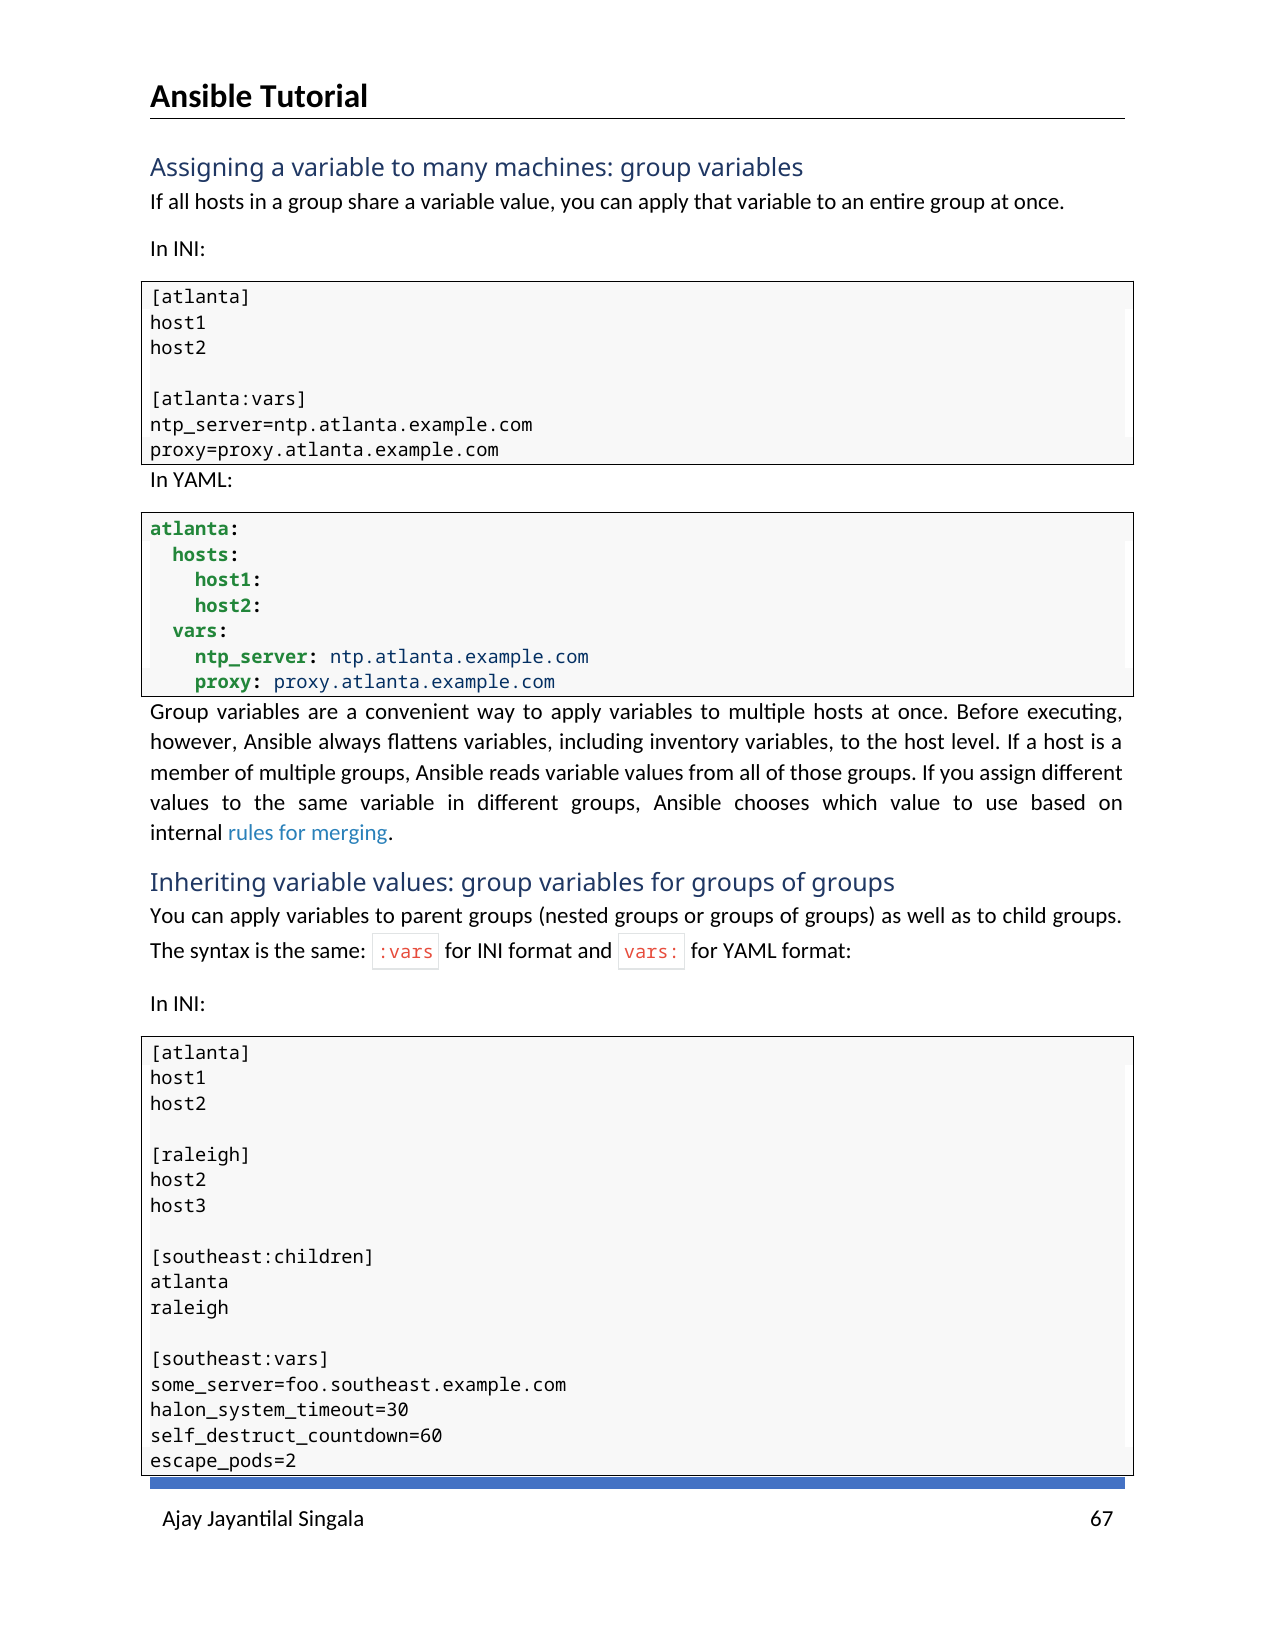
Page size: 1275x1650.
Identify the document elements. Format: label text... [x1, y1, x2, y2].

text ntp_server: ntp.atlanta.example.com [150, 643, 1125, 665]
text host1 [150, 1065, 1125, 1090]
text atlanta [150, 1269, 1125, 1294]
text vars: [150, 617, 1125, 643]
text host1: [150, 566, 1125, 592]
text [atlanta:vars] [150, 386, 1125, 411]
text In INI: [150, 234, 1125, 262]
text host2 [150, 1090, 1125, 1116]
text raleigh [150, 1294, 1125, 1320]
text host2 [150, 335, 1125, 360]
text If all hosts in a group share a variable value, you can apply that variable to an entire group at once. [150, 187, 1125, 215]
text [southeast:children] [150, 1243, 1125, 1269]
text some_server=foo.southeast.example.com [150, 1371, 1125, 1396]
subtitle Inheriting variable values: group variables for groups of groups [150, 865, 1125, 899]
text In INI: [150, 989, 1125, 1017]
text [atlanta] [142, 1037, 1133, 1065]
subtitle Assigning a variable to many machines: group variables [150, 150, 1125, 184]
text Group variables are a convenient way to apply variables to multiple hosts at once. Before executing, however, Ansible always flattens variables, including inventory variables, to the host level. If a host is a member of multiple groups, Ansible reads variable values from all of those groups. If you assign different values to the same variable in different groups, Ansible chooses which value to use based on internal rules for merging. [150, 697, 1125, 846]
text proxy=proxy.atlanta.example.com [142, 434, 1133, 464]
text ntp_server=ntp.atlanta.example.com [150, 411, 1125, 434]
text atlanta: [142, 513, 1133, 541]
text halon_system_timeout=30 [150, 1396, 1125, 1422]
text [southeast:vars] [150, 1345, 1125, 1371]
text escape_pods=2 [142, 1444, 1133, 1475]
text You can apply variables to parent groups (nested groups or groups of groups) as well as to child groups. The syntax is the same: :vars for INI format and vars: for YAML format: [150, 902, 1125, 969]
text proxy: proxy.atlanta.example.com [142, 665, 1133, 696]
text In YAML: [150, 465, 1125, 493]
text host2: [150, 592, 1125, 617]
text host3 [150, 1192, 1125, 1218]
text host1 [150, 309, 1125, 335]
text self_destruct_countdown=60 [150, 1422, 1125, 1444]
text [raleigh] [150, 1141, 1125, 1167]
text [atlanta] [142, 282, 1133, 309]
text host2 [150, 1167, 1125, 1192]
text hosts: [150, 541, 1125, 566]
